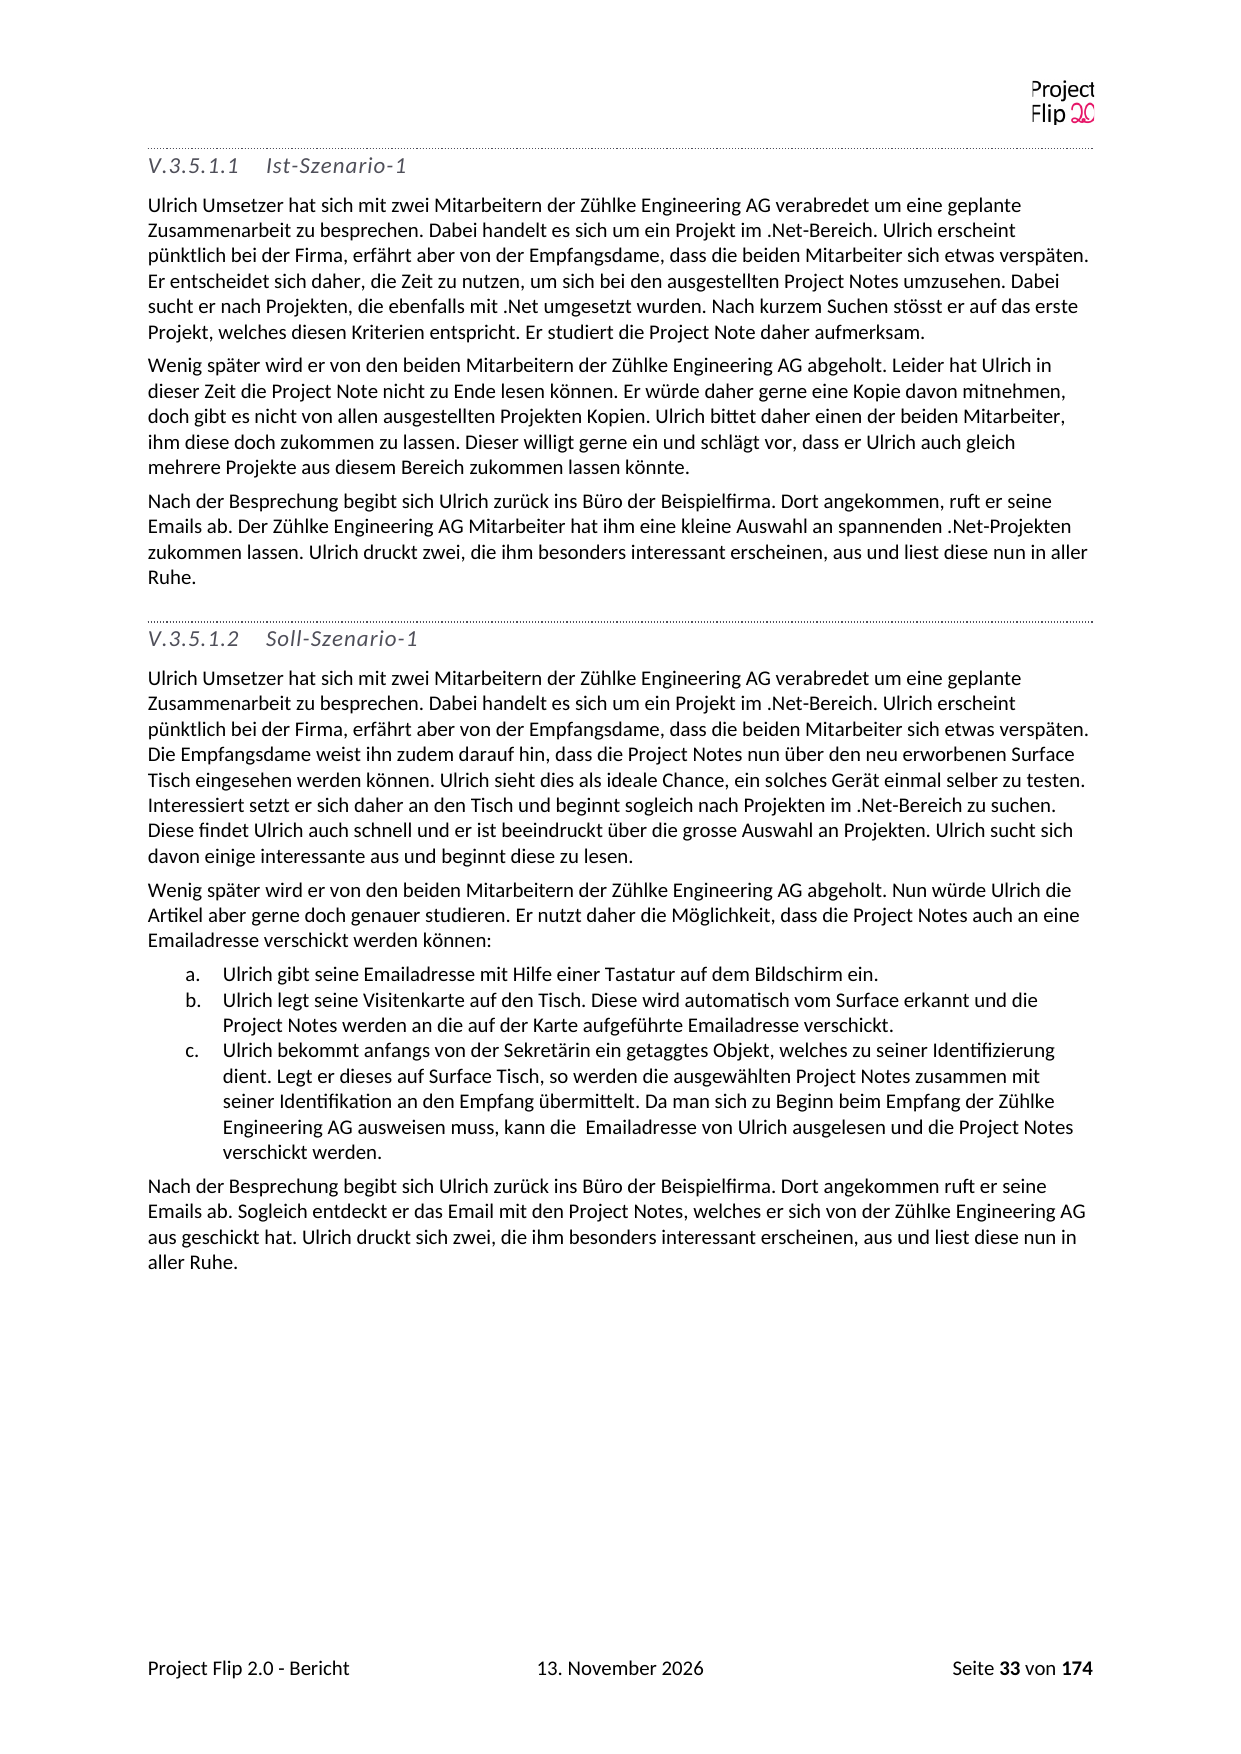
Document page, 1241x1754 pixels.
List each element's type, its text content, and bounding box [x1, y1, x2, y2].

text Ulrich Umsetzer hat sich mit zwei Mitarbeitern der Zühlke Engineering AG verabredet um eine geplante Zusammenarbeit zu besprechen. Dabei handelt es sich um ein Projekt im .Net-Bereich. Ulrich erscheint pünktlich bei der Firma, erfährt aber von der Empfangsdame, dass die beiden Mitarbeiter sich etwas verspäten. Er entscheidet sich daher, die Zeit zu nutzen, um sich bei den ausgestellten Project Notes umzusehen. Dabei sucht er nach Projekten, die ebenfalls mit .Net umgesetzt wurden. Nach kurzem Suchen stösst er auf das erste Projekt, welches diesen Kriterien entspricht. Er studiert die Project Note daher aufmerksam. [148, 192, 1093, 344]
text Wenig später wird er von den beiden Mitarbeitern der Zühlke Engineering AG abgeholt. Nun würde Ulrich die Artikel aber gerne doch genauer studieren. Er nutzt daher die Möglichkeit, dass die Project Notes auch an eine Emailadresse verschickt werden können: [148, 877, 1093, 953]
text Wenig später wird er von den beiden Mitarbeitern der Zühlke Engineering AG abgeholt. Leider hat Ulrich in dieser Zeit die Project Note nicht zu Ende lesen können. Er würde daher gerne eine Kopie davon mitnehmen, doch gibt es nicht von allen ausgestellten Projekten Kopien. Ulrich bittet daher einen der beiden Mitarbeiter, ihm diese doch zukommen zu lassen. Dieser willigt gerne ein und schlägt vor, dass er Ulrich auch gleich mehrere Projekte aus diesem Bereich zukommen lassen könnte. [148, 353, 1093, 480]
text Ulrich Umsetzer hat sich mit zwei Mitarbeitern der Zühlke Engineering AG verabredet um eine geplante Zusammenarbeit zu besprechen. Dabei handelt es sich um ein Projekt im .Net-Bereich. Ulrich erscheint pünktlich bei der Firma, erfährt aber von der Empfangsdame, dass die beiden Mitarbeiter sich etwas verspäten. Die Empfangsdame weist ihn zudem darauf hin, dass die Project Notes nun über den neu erworbenen Surface Tisch eingesehen werden können. Ulrich sieht dies als ideale Chance, ein solches Gerät einmal selber zu testen. Interessiert setzt er sich daher an den Tisch und beginnt sogleich nach Projekten im .Net-Bereich zu suchen. Diese findet Ulrich auch schnell und er ist beeindruckt über die grosse Auswahl an Projekten. Ulrich sucht sich davon einige interessante aus und beginnt diese zu lesen. [148, 665, 1093, 868]
picture [1081, 79, 1097, 124]
list Ulrich gibt seine Emailadresse mit Hilfe einer Tastatur auf dem Bildschirm ein. [185, 961, 1093, 987]
subtitle Soll-Szenario-1 [148, 621, 1093, 653]
subtitle Ist-Szenario-1 [148, 148, 1093, 179]
text Nach der Besprechung begibt sich Ulrich zurück ins Büro der Beispielfirma. Dort angekommen ruft er seine Emails ab. Sogleich entdeckt er das Email mit den Project Notes, welches er sich von der Zühlke Engineering AG aus geschickt hat. Ulrich druckt sich zwei, die ihm besonders interessant erscheinen, aus und liest diese nun in aller Ruhe. [148, 1173, 1093, 1275]
list Ulrich legt seine Visitenkarte auf den Tisch. Diese wird automatisch vom Surface erkannt und die Project Notes werden an die auf der Karte aufgeführte Emailadresse verschickt. [185, 987, 1093, 1038]
text Nach der Besprechung begibt sich Ulrich zurück ins Büro der Beispielfirma. Dort angekommen, ruft er seine Emails ab. Der Zühlke Engineering AG Mitarbeiter hat ihm eine kleine Auswahl an spannenden .Net-Projekten zukommen lassen. Ulrich druckt zwei, die ihm besonders interessant erscheinen, aus und liest diese nun in aller Ruhe. [148, 488, 1093, 590]
list Ulrich bekommt anfangs von der Sekretärin ein getaggtes Objekt, welches zu seiner Identifizierung dient. Legt er dieses auf Surface Tisch, so werden die ausgewählten Project Notes zusammen mit seiner Identifikation an den Empfang übermittelt. Da man sich zu Beginn beim Empfang der Zühlke Engineering AG ausweisen muss, kann die Emailadresse von Ulrich ausgelesen und die Project Notes verschickt werden. [185, 1038, 1093, 1165]
